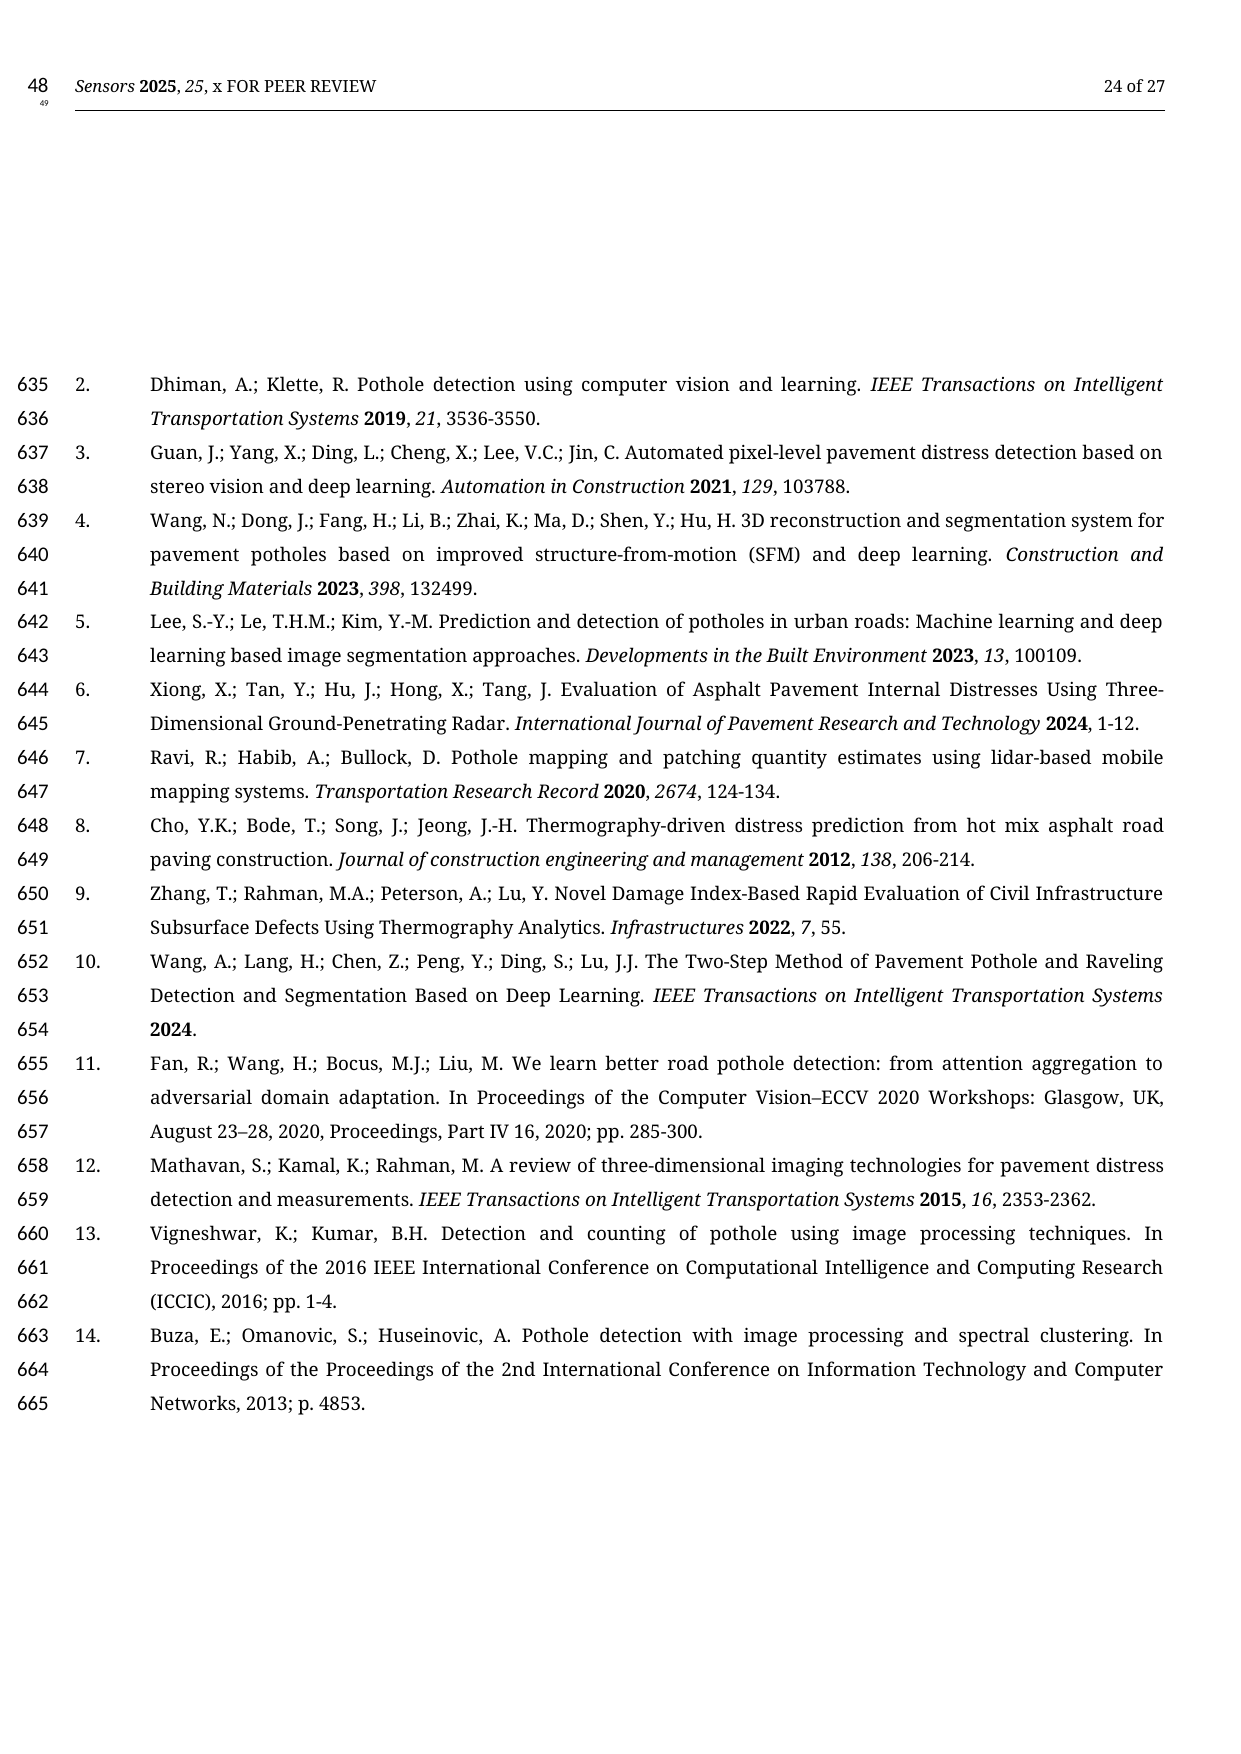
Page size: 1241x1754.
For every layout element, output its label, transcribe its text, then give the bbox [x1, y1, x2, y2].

text 11. Fan, R.; Wang, H.; Bocus, M.J.; Liu, M. We learn better road pothole detection: from attention aggregation to adversarial domain adaptation. In Proceedings of the Computer Vision–ECCV 2020 Workshops: Glasgow, UK, August 23–28, 2020, Proceedings, Part IV 16, 2020; pp. 285-300. [75, 1046, 1165, 1148]
text 8. Cho, Y.K.; Bode, T.; Song, J.; Jeong, J.-H. Thermography-driven distress prediction from hot mix asphalt road paving construction. Journal of construction engineering and management 2012, 138, 206-214. [75, 808, 1165, 876]
text 12. Mathavan, S.; Kamal, K.; Rahman, M. A review of three-dimensional imaging technologies for pavement distress detection and measurements. IEEE Transactions on Intelligent Transportation Systems 2015, 16, 2353-2362. [75, 1148, 1165, 1216]
text 2. Dhiman, A.; Klette, R. Pothole detection using computer vision and learning. IEEE Transactions on Intelligent Transportation Systems 2019, 21, 3536-3550. [75, 367, 1165, 435]
text 6. Xiong, X.; Tan, Y.; Hu, J.; Hong, X.; Tang, J. Evaluation of Asphalt Pavement Internal Distresses Using Three-Dimensional Ground-Penetrating Radar. International Journal of Pavement Research and Technology 2024, 1-12. [75, 673, 1165, 741]
text 7. Ravi, R.; Habib, A.; Bullock, D. Pothole mapping and patching quantity estimates using lidar-based mobile mapping systems. Transportation Research Record 2020, 2674, 124-134. [75, 741, 1165, 808]
text 14. Buza, E.; Omanovic, S.; Huseinovic, A. Pothole detection with image processing and spectral clustering. In Proceedings of the Proceedings of the 2nd International Conference on Information Technology and Computer Networks, 2013; p. 4853. [75, 1318, 1165, 1420]
text 9. Zhang, T.; Rahman, M.A.; Peterson, A.; Lu, Y. Novel Damage Index-Based Rapid Evaluation of Civil Infrastructure Subsurface Defects Using Thermography Analytics. Infrastructures 2022, 7, 55. [75, 876, 1165, 944]
text 4. Wang, N.; Dong, J.; Fang, H.; Li, B.; Zhai, K.; Ma, D.; Shen, Y.; Hu, H. 3D reconstruction and segmentation system for pavement potholes based on improved structure-from-motion (SFM) and deep learning. Construction and Building Materials 2023, 398, 132499. [75, 503, 1165, 605]
text 5. Lee, S.-Y.; Le, T.H.M.; Kim, Y.-M. Prediction and detection of potholes in urban roads: Machine learning and deep learning based image segmentation approaches. Developments in the Built Environment 2023, 13, 100109. [75, 605, 1165, 673]
text 10. Wang, A.; Lang, H.; Chen, Z.; Peng, Y.; Ding, S.; Lu, J.J. The Two-Step Method of Pavement Pothole and Raveling Detection and Segmentation Based on Deep Learning. IEEE Transactions on Intelligent Transportation Systems 2024. [75, 944, 1165, 1046]
text 13. Vigneshwar, K.; Kumar, B.H. Detection and counting of pothole using image processing techniques. In Proceedings of the 2016 IEEE International Conference on Computational Intelligence and Computing Research (ICCIC), 2016; pp. 1-4. [75, 1216, 1165, 1318]
text 3. Guan, J.; Yang, X.; Ding, L.; Cheng, X.; Lee, V.C.; Jin, C. Automated pixel-level pavement distress detection based on stereo vision and deep learning. Automation in Construction 2021, 129, 103788. [75, 435, 1165, 503]
